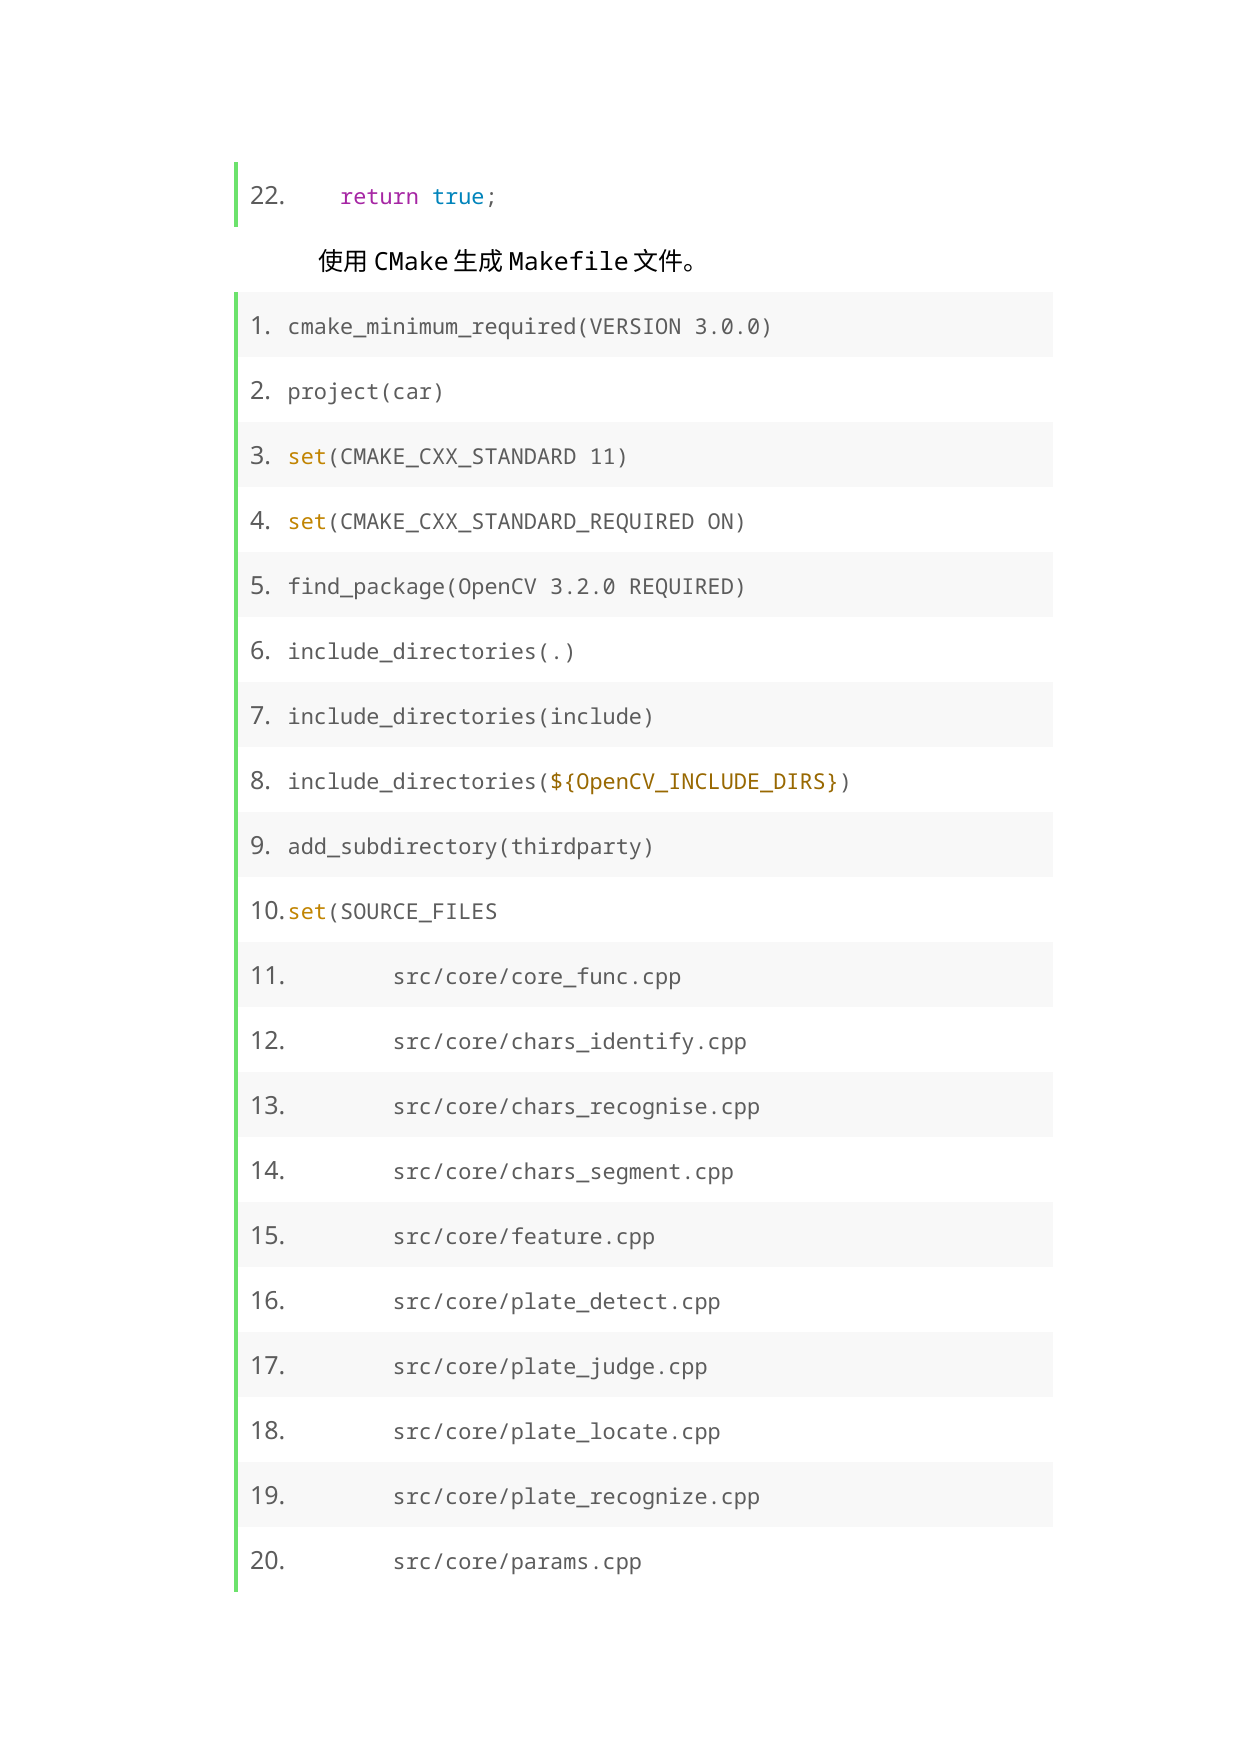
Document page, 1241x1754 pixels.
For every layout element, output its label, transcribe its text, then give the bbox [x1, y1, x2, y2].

list project(car) [238, 357, 1053, 422]
list set(SOURCE_FILES [238, 877, 1053, 942]
list src/core/feature.cpp [238, 1202, 1053, 1267]
list src/core/core_func.cpp [238, 942, 1053, 1007]
list include_directories(include) [238, 682, 1053, 747]
list include_directories(.) [238, 617, 1053, 682]
list src/core/plate_locate.cpp [238, 1397, 1053, 1462]
list add_subdirectory(thirdparty) [238, 812, 1053, 877]
list src/core/chars_segment.cpp [238, 1137, 1053, 1202]
list set(CMAKE_CXX_STANDARD 11) [238, 422, 1053, 487]
list set(CMAKE_CXX_STANDARD_REQUIRED ON) [238, 487, 1053, 552]
list include_directories(${OpenCV_INCLUDE_DIRS}) [238, 747, 1053, 812]
list src/core/plate_recognize.cpp [238, 1462, 1053, 1527]
list src/core/chars_identify.cpp [238, 1007, 1053, 1072]
list src/core/plate_detect.cpp [238, 1267, 1053, 1332]
text 使用CMake生成Makefile文件。 [275, 227, 1053, 292]
list src/core/chars_recognise.cpp [238, 1072, 1053, 1137]
list cmake_minimum_required(VERSION 3.0.0) [238, 292, 1053, 357]
list find_package(OpenCV 3.2.0 REQUIRED) [238, 552, 1053, 617]
list src/core/params.cpp [238, 1527, 1053, 1592]
list src/core/plate_judge.cpp [238, 1332, 1053, 1397]
list return true; [238, 162, 1053, 227]
